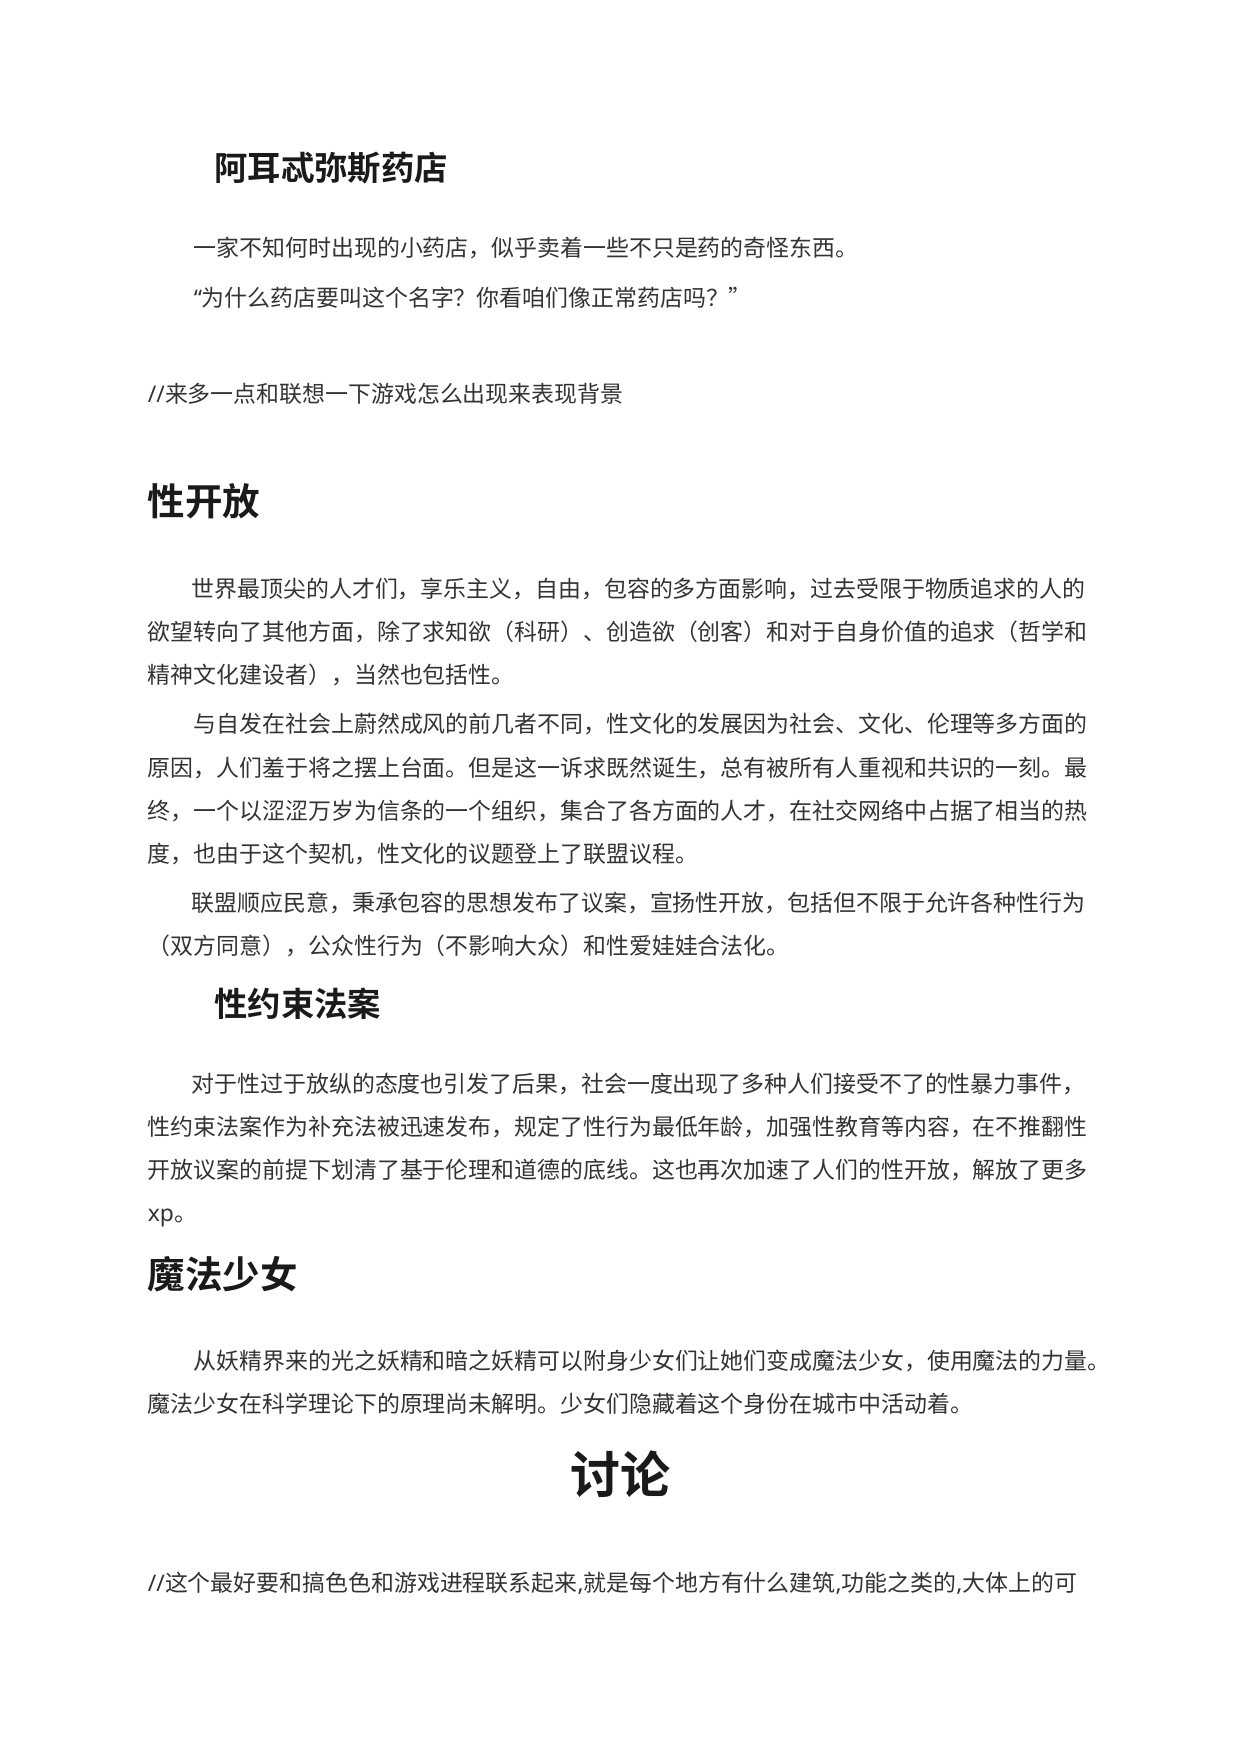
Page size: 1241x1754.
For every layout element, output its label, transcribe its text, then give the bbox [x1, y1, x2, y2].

text 与自发在社会上蔚然成风的前几者不同，性文化的发展因为社会、文化、伦理等多方面的原因，人们羞于将之摆上台面。但是这一诉求既然诞生，总有被所有人重视和共识的一刻。最终，一个以涩涩万岁为信条的一个组织，集合了各方面的人才，在社交网络中占据了相当的热度，也由于这个契机，性文化的议题登上了联盟议程。 [148, 706, 1093, 869]
subtitle 性约束法案 [148, 978, 1093, 1026]
text 一家不知何时出现的小药店，似乎卖着一些不只是药的奇怪东西。 [148, 230, 1093, 263]
text 世界最顶尖的人才们，享乐主义，自由，包容的多方面影响，过去受限于物质追求的人的欲望转向了其他方面，除了求知欲（科研）、创造欲（创客）和对于自身价值的追求（哲学和精神文化建设者），当然也包括性。 [148, 571, 1093, 690]
text //来多一点和联想一下游戏怎么出现来表现背景 [148, 376, 1093, 409]
text 从妖精界来的光之妖精和暗之妖精可以附身少女们让她们变成魔法少女，使用魔法的力量。魔法少女在科学理论下的原理尚未解明。少女们隐藏着这个身份在城市中活动着。 [148, 1343, 1093, 1419]
text “为什么药店要叫这个名字？你看咱们像正常药店吗？” [148, 279, 1093, 313]
subtitle 魔法少女 [148, 1245, 1093, 1299]
subtitle 性开放 [148, 472, 1093, 527]
text 联盟顺应民意，秉承包容的思想发布了议案，宣扬性开放，包括但不限于允许各种性行为（双方同意），公众性行为（不影响大众）和性爱娃娃合法化。 [148, 885, 1093, 961]
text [148, 1565, 1093, 1598]
text 对于性过于放纵的态度也引发了后果，社会一度出现了多种人们接受不了的性暴力事件，性约束法案作为补充法被迅速发布，规定了性行为最低年龄，加强性教育等内容，在不推翻性开放议案的前提下划清了基于伦理和道德的底线。这也再次加速了人们的性开放，解放了更多xp。 [148, 1066, 1093, 1228]
title 讨论 [148, 1436, 1093, 1508]
subtitle 阿耳忒弥斯药店 [148, 142, 1093, 190]
